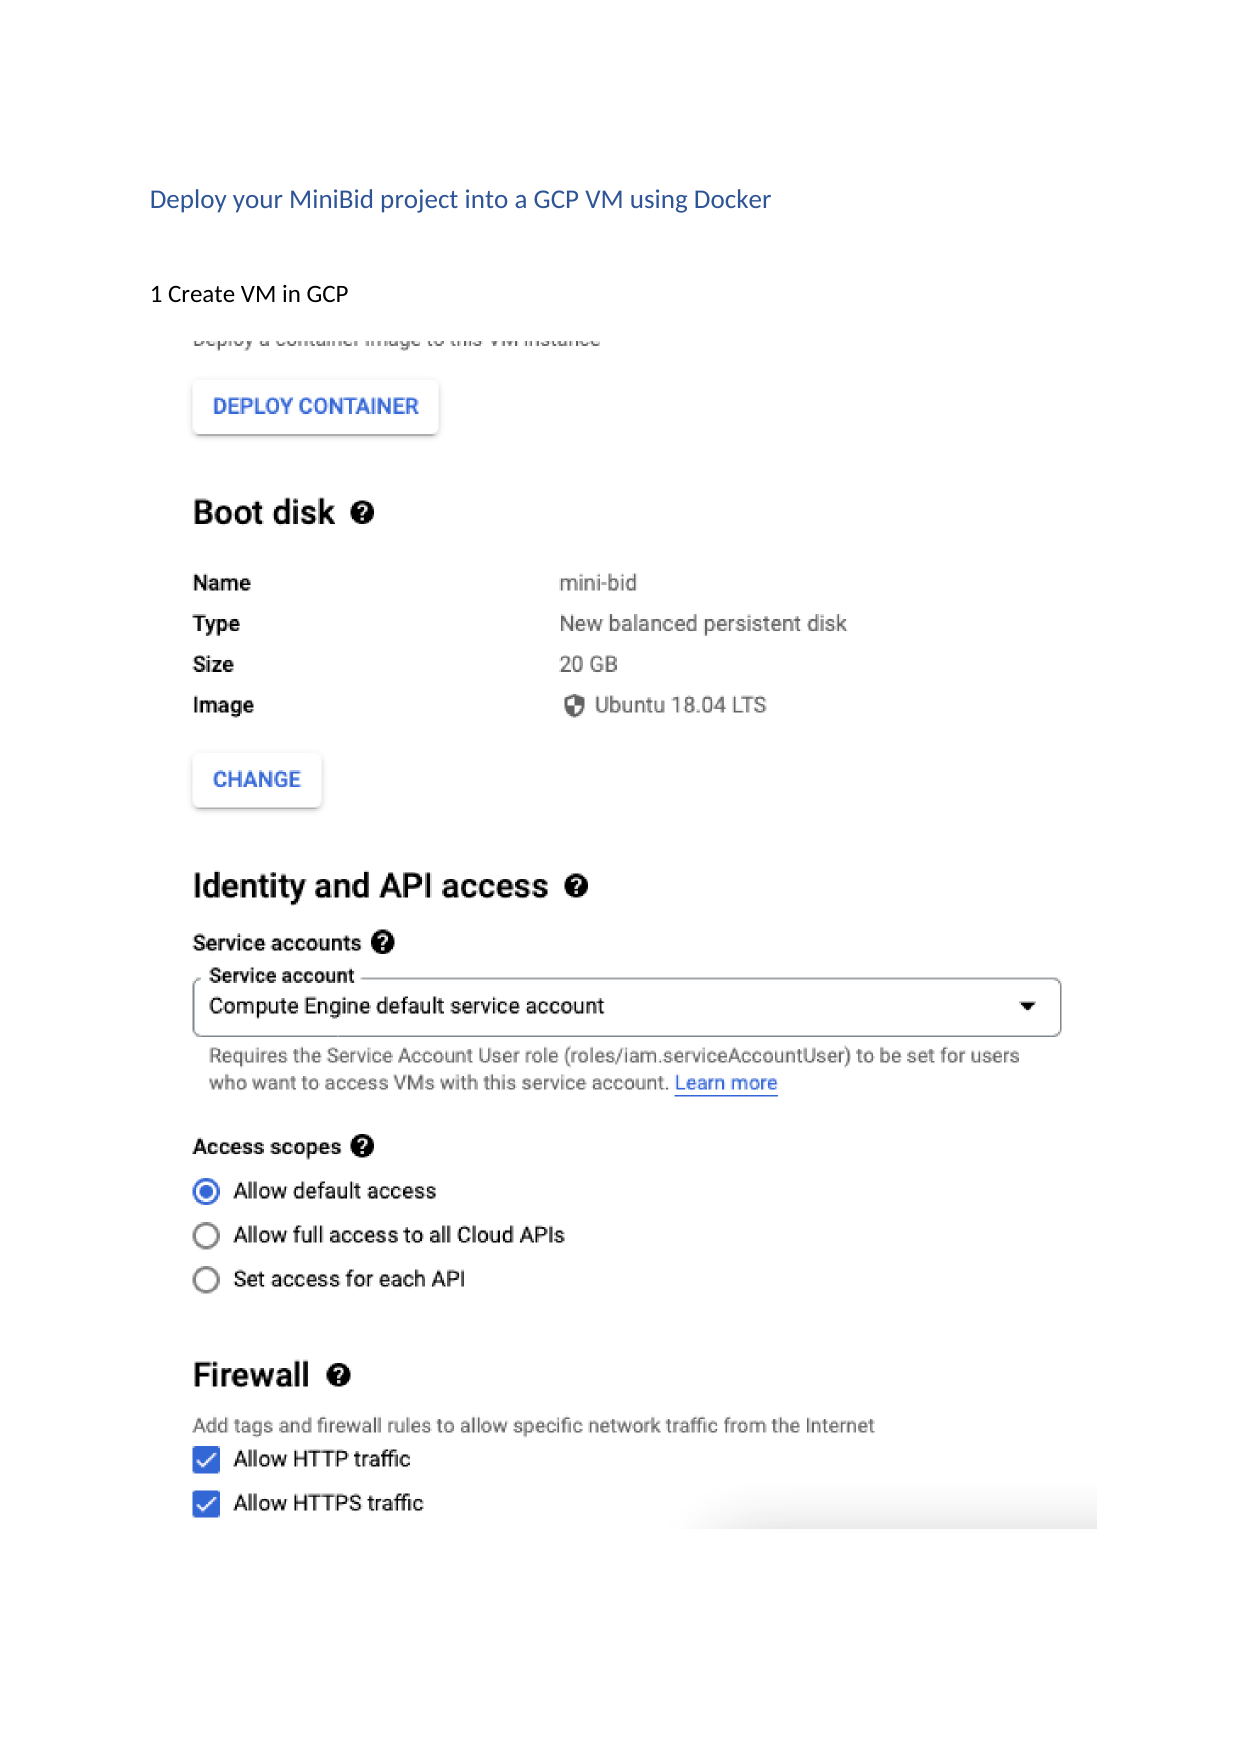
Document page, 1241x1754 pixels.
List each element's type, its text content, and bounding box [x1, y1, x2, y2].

picture [156, 341, 1097, 1529]
text 1 Create VM in GCP [149, 279, 1097, 309]
subtitle Deploy your MiniBid project into a GCP VM using Docker [149, 183, 1097, 216]
